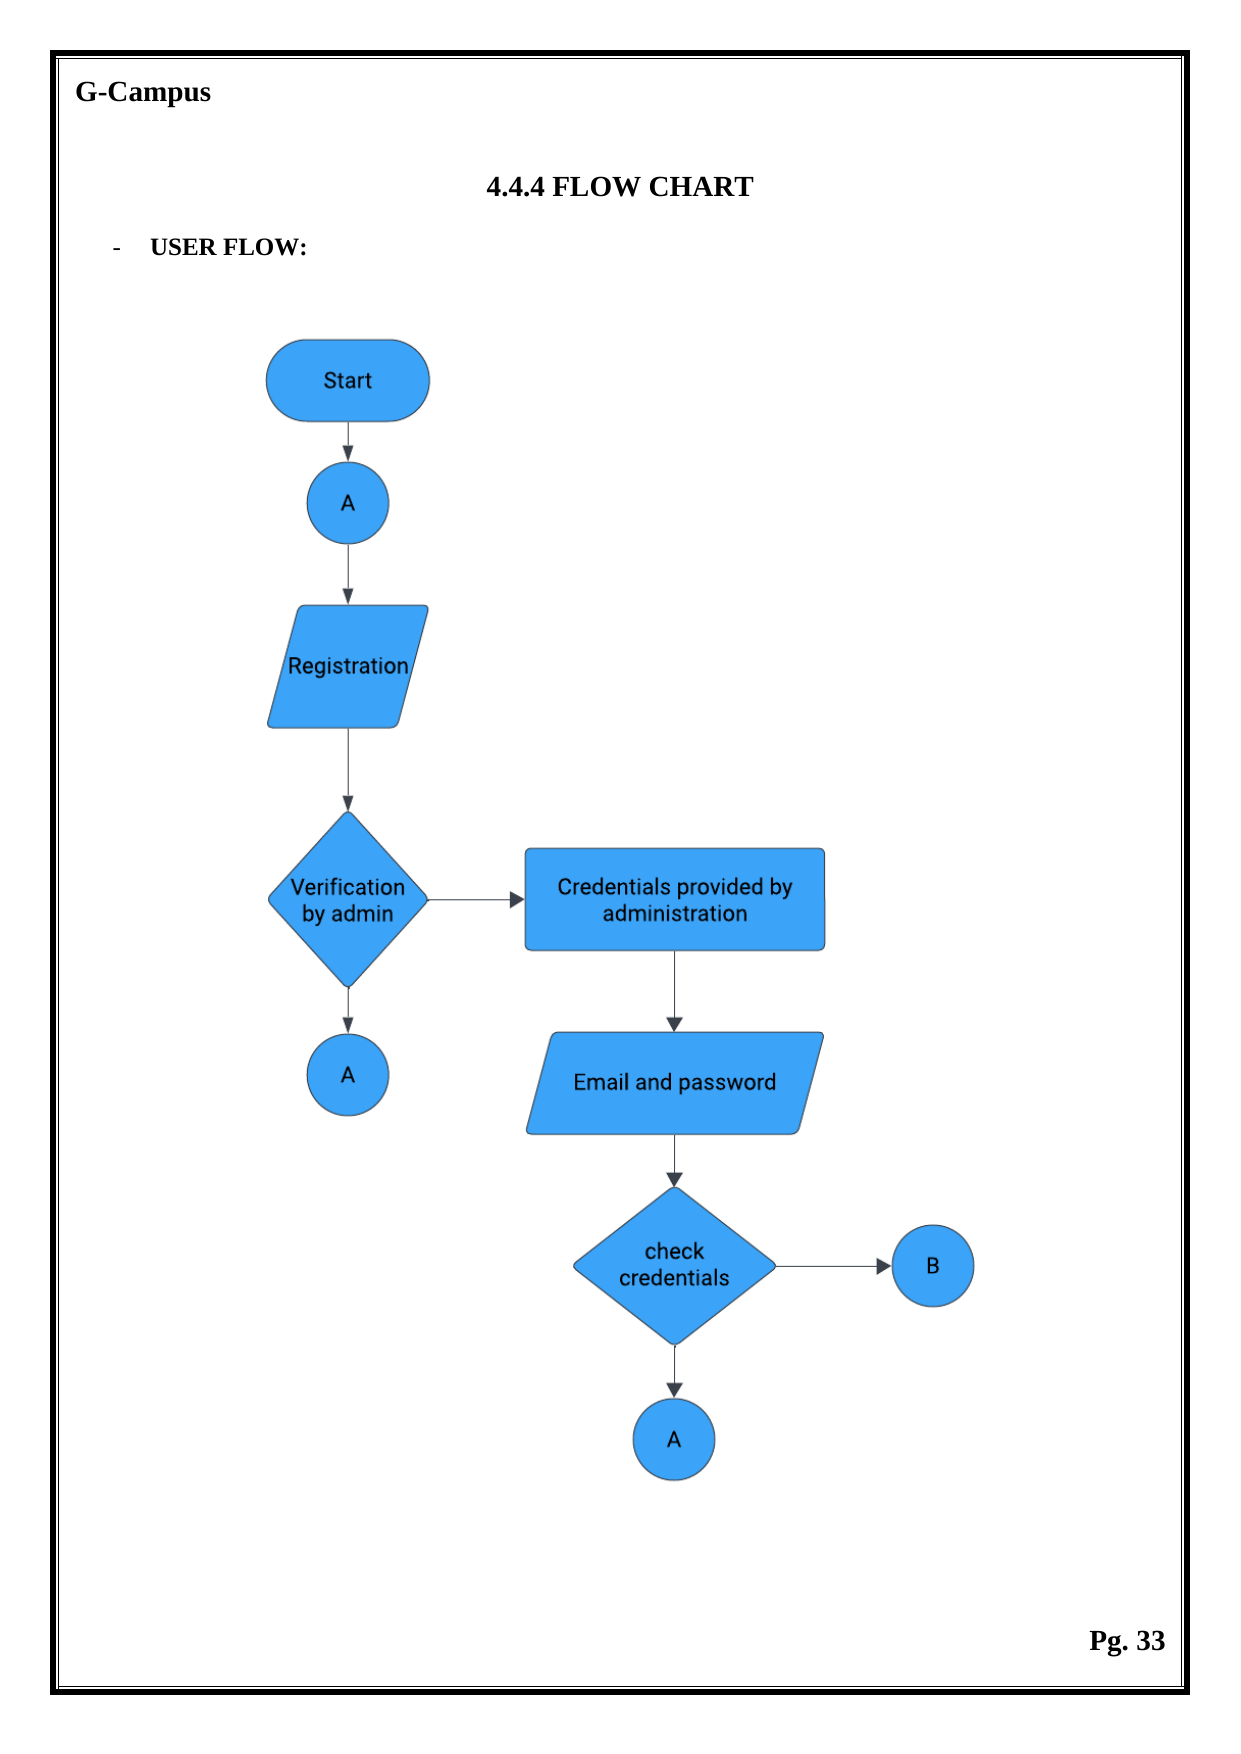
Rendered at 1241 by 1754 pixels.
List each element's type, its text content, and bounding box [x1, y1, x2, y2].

list USER FLOW: [112, 232, 1106, 261]
list 4.4.4 FLOW CHART [75, 169, 1165, 203]
picture [208, 260, 1032, 1560]
